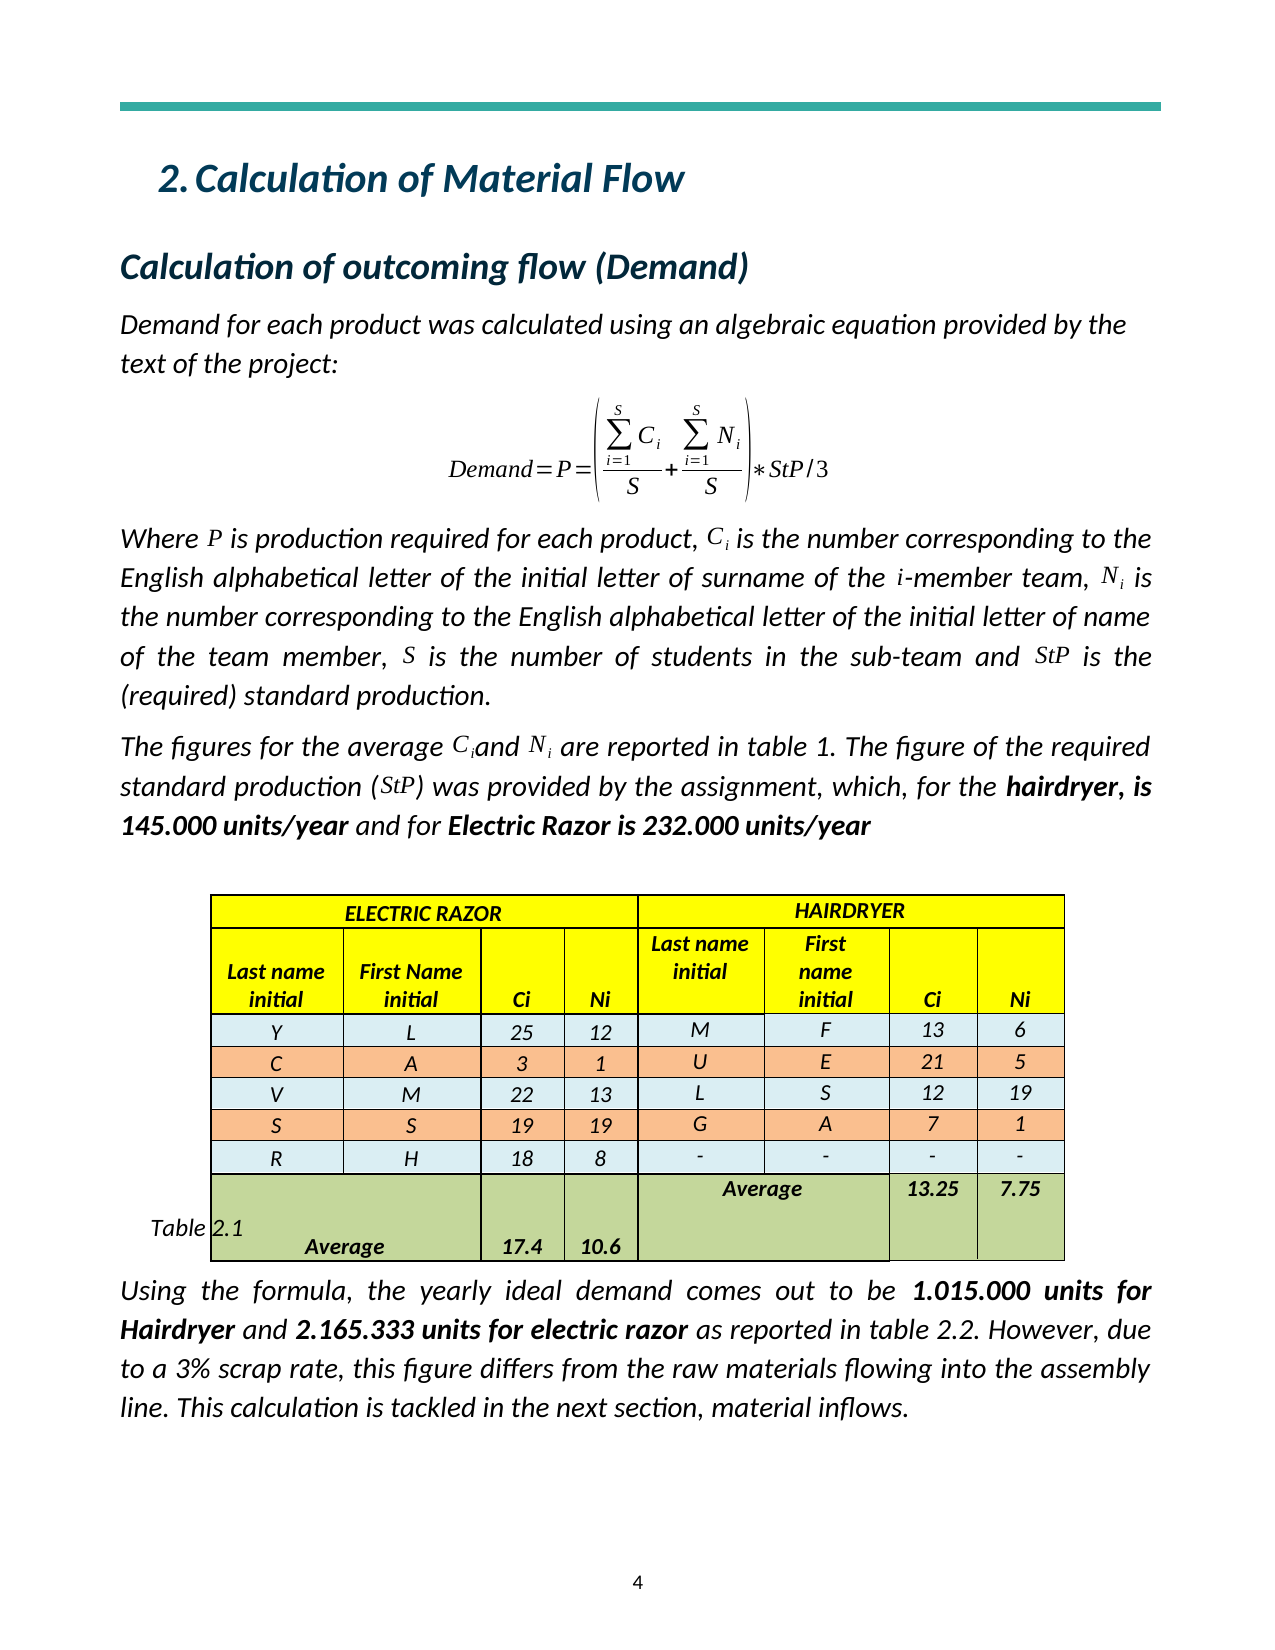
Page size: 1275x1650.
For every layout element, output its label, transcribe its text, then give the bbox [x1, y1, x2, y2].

table_cell 13.25 [890, 1174, 978, 1260]
table_cell 13 [565, 1078, 637, 1108]
table_cell F [765, 1014, 889, 1046]
table_cell - [978, 1141, 1064, 1172]
table_cell 1 [978, 1110, 1064, 1140]
table_cell S [344, 1110, 480, 1140]
table_cell Average [639, 1175, 889, 1260]
table_cell A [344, 1047, 480, 1077]
table_cell M [344, 1078, 480, 1108]
text Demand for each product was calculated using an algebraic equation provided by the text of the project: [120, 306, 1155, 381]
table_cell 21 [890, 1047, 977, 1077]
table_cell 17.4 [482, 1175, 564, 1260]
table_cell U [639, 1047, 764, 1077]
table_cell 25 [482, 1015, 564, 1046]
table_cell C [212, 1047, 343, 1077]
table_cell H [344, 1141, 480, 1172]
table_cell 18 [482, 1141, 564, 1172]
table_cell M [639, 1015, 764, 1046]
table_cell - [765, 1141, 889, 1172]
table_cell Ci [482, 929, 564, 1013]
table_cell 12 [565, 1015, 637, 1046]
table_cell Ni [565, 929, 637, 1013]
table_cell S [212, 1110, 343, 1140]
table_cell 19 [978, 1078, 1064, 1108]
table_cell - [890, 1141, 977, 1172]
table_cell Average [212, 1175, 480, 1260]
table_cell 5 [978, 1047, 1064, 1077]
table_cell 3 [482, 1047, 564, 1077]
table_header HAIRDRYER [639, 896, 1064, 927]
text Where is production required for each product, is the number corresponding to the English alphabetical letter of the initial letter of surname of the -member team, is the number corresponding to the English alphabetical letter of the initial letter of name of the team member, is the number of students in the sub-team and is the (required) standard production. [120, 520, 1155, 712]
table_cell 22 [482, 1078, 564, 1108]
table_cell L [344, 1015, 480, 1046]
table_cell 10.6 [565, 1175, 637, 1260]
subtitle Calculation of Material Flow [157, 152, 1155, 202]
table_cell 8 [565, 1141, 637, 1172]
table_cell 7.75 [978, 1174, 1064, 1260]
table_cell 19 [482, 1110, 564, 1140]
text Calculation of outcoming flow (Demand) [120, 243, 1155, 289]
table_cell Last name initial [212, 929, 343, 1013]
table_cell S [765, 1078, 889, 1108]
table_cell 13 [890, 1014, 977, 1046]
table_cell G [639, 1110, 764, 1140]
table_cell Ci [890, 929, 977, 1013]
table_cell First name initial [765, 929, 889, 1013]
table_cell 19 [565, 1110, 637, 1140]
table_cell First Name initial [344, 929, 480, 1013]
table_cell Y [212, 1015, 343, 1046]
table_cell E [765, 1047, 889, 1077]
table_cell L [639, 1078, 764, 1108]
table_cell - [639, 1141, 764, 1172]
table_cell V [212, 1078, 343, 1108]
text The figures for the average and are reported in table 1. The figure of the required standard production () was provided by the assignment, which, for the hairdryer, is 145.000 units/year and for Electric Razor is 232.000 units/year [120, 728, 1155, 842]
text Using the formula, the yearly ideal demand comes out to be 1.015.000 units for Hairdryer and 2.165.333 units for electric razor as reported in table 2.2. However, due to a 3% scrap rate, this figure differs from the raw materials flowing into the assembly line. This calculation is tackled in the next section, material inflows. [120, 1272, 1155, 1425]
table_cell Ni [978, 929, 1064, 1013]
table_cell 7 [890, 1110, 977, 1140]
table_cell R [212, 1141, 343, 1172]
table_header ELECTRIC RAZOR [212, 896, 637, 927]
table_cell Last name initial [639, 929, 764, 1013]
table_cell 6 [978, 1014, 1064, 1046]
table_cell 12 [890, 1078, 977, 1108]
table_cell A [765, 1110, 889, 1140]
table_cell 1 [565, 1047, 637, 1077]
